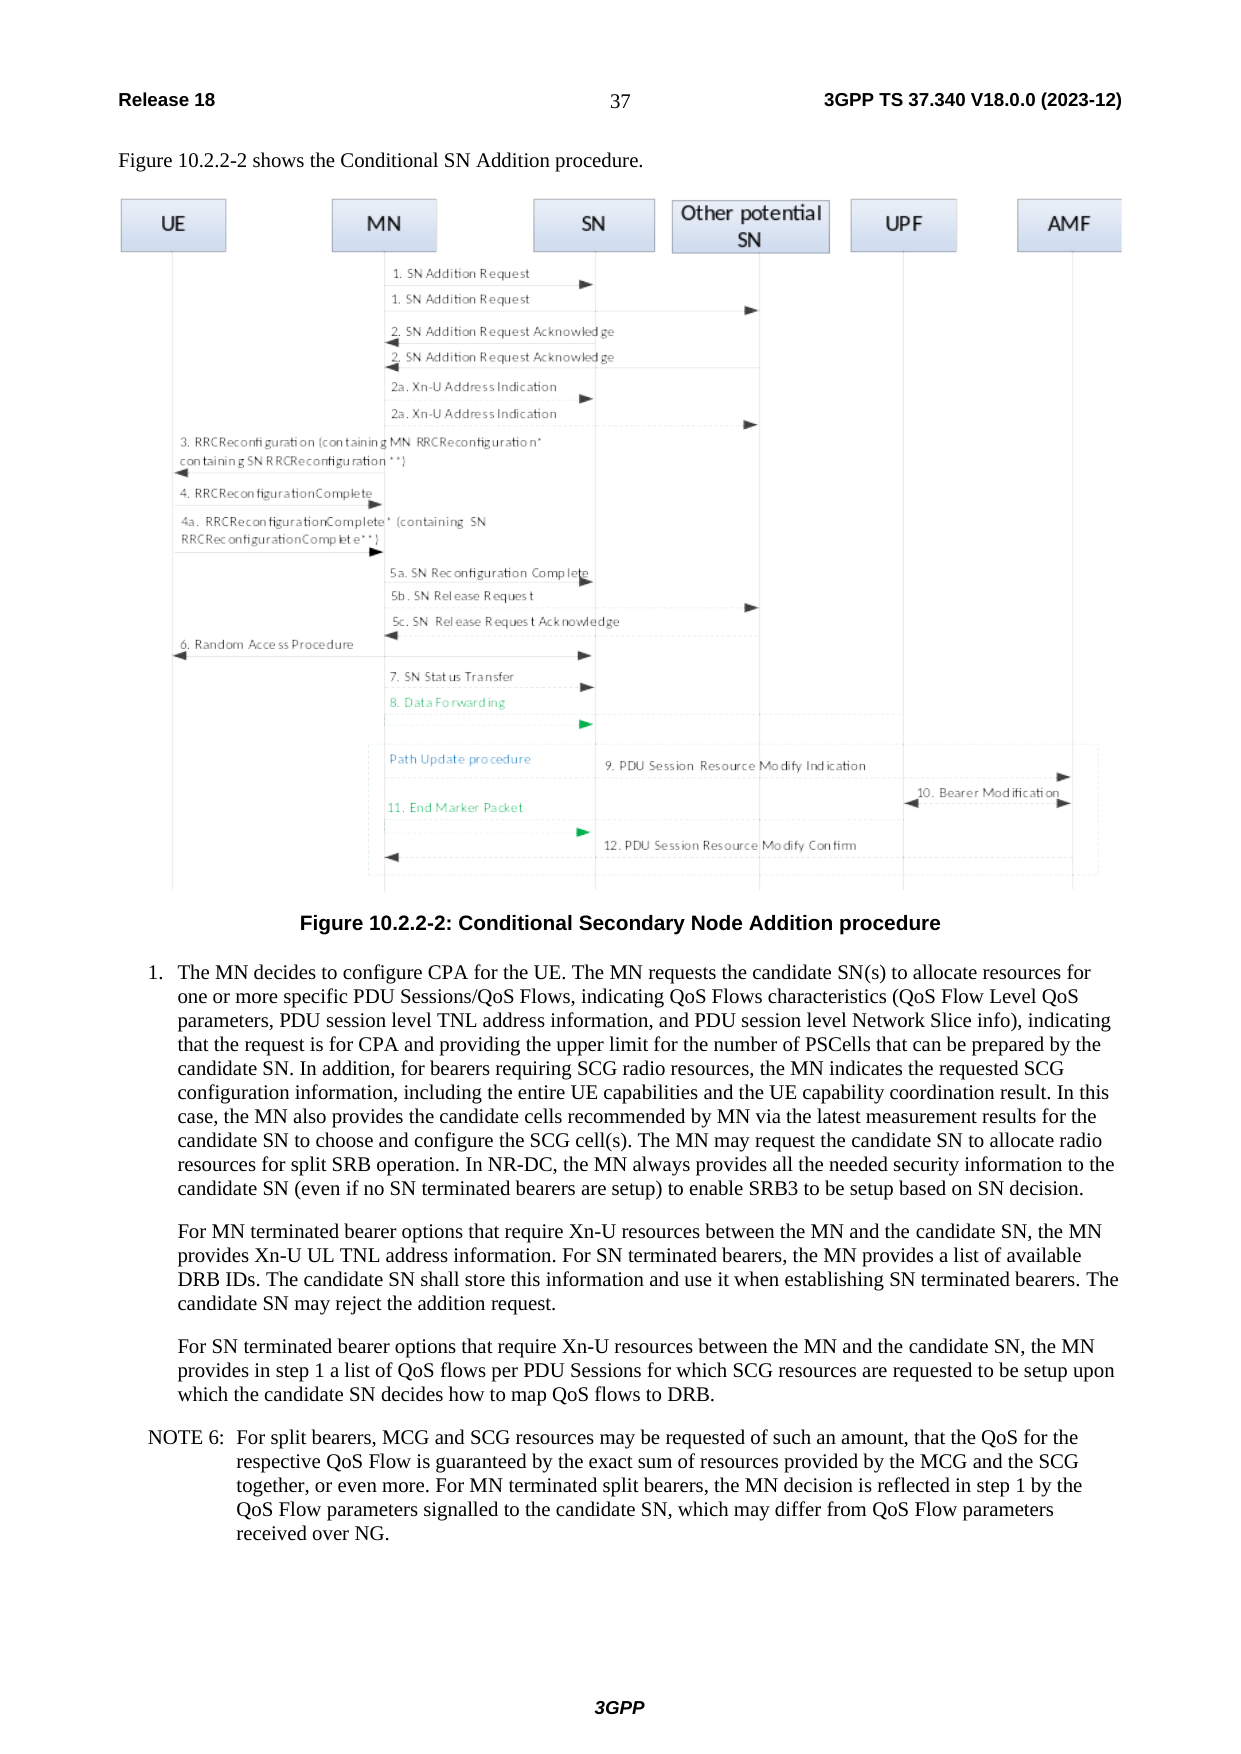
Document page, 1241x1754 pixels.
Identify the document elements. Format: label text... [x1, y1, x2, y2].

text For MN terminated bearer options that require Xn-U resources between the MN and the candidate SN, the MN provides Xn-U UL TNL address information. For SN terminated bearers, the MN provides a list of available DRB IDs. The candidate SN shall store this information and use it when establishing SN terminated bearers. The candidate SN may reject the addition request. [148, 1219, 1122, 1315]
text 1. The MN decides to configure CPA for the UE. The MN requests the candidate SN(s) to allocate resources for one or more specific PDU Sessions/QoS Flows, indicating QoS Flows characteristics (QoS Flow Level QoS parameters, PDU session level TNL address information, and PDU session level Network Slice info), indicating that the request is for CPA and providing the upper limit for the number of PSCells that can be prepared by the candidate SN. In addition, for bearers requiring SCG radio resources, the MN indicates the requested SCG configuration information, including the entire UE capabilities and the UE capability coordination result. In this case, the MN also provides the candidate cells recommended by MN via the latest measurement results for the candidate SN to choose and configure the SCG cell(s). The MN may request the candidate SN to allocate radio resources for split SRB operation. In NR-DC, the MN always provides all the needed security information to the candidate SN (even if no SN terminated bearers are setup) to enable SRB3 to be setup based on SN decision. [148, 959, 1122, 1200]
text Figure 10.2.2-2: Conditional Secondary Node Addition procedure [118, 911, 1122, 934]
text NOTE 6: For split bearers, MCG and SCG resources may be requested of such an amount, that the QoS for the respective QoS Flow is guaranteed by the exact sum of resources provided by the MCG and the SCG together, or even more. For MN terminated split bearers, the MN decision is reflected in step 1 by the QoS Flow parameters signalled to the candidate SN, which may differ from QoS Flow parameters received over NG. [148, 1425, 1122, 1545]
text For SN terminated bearer options that require Xn-U resources between the MN and the candidate SN, the MN provides in step 1 a list of QoS flows per PDU Sessions for which SCG resources are requested to be setup upon which the candidate SN decides how to map QoS flows to DRB. [148, 1334, 1122, 1406]
text Figure 10.2.2-2 shows the Conditional SN Addition procedure. [118, 147, 1122, 172]
